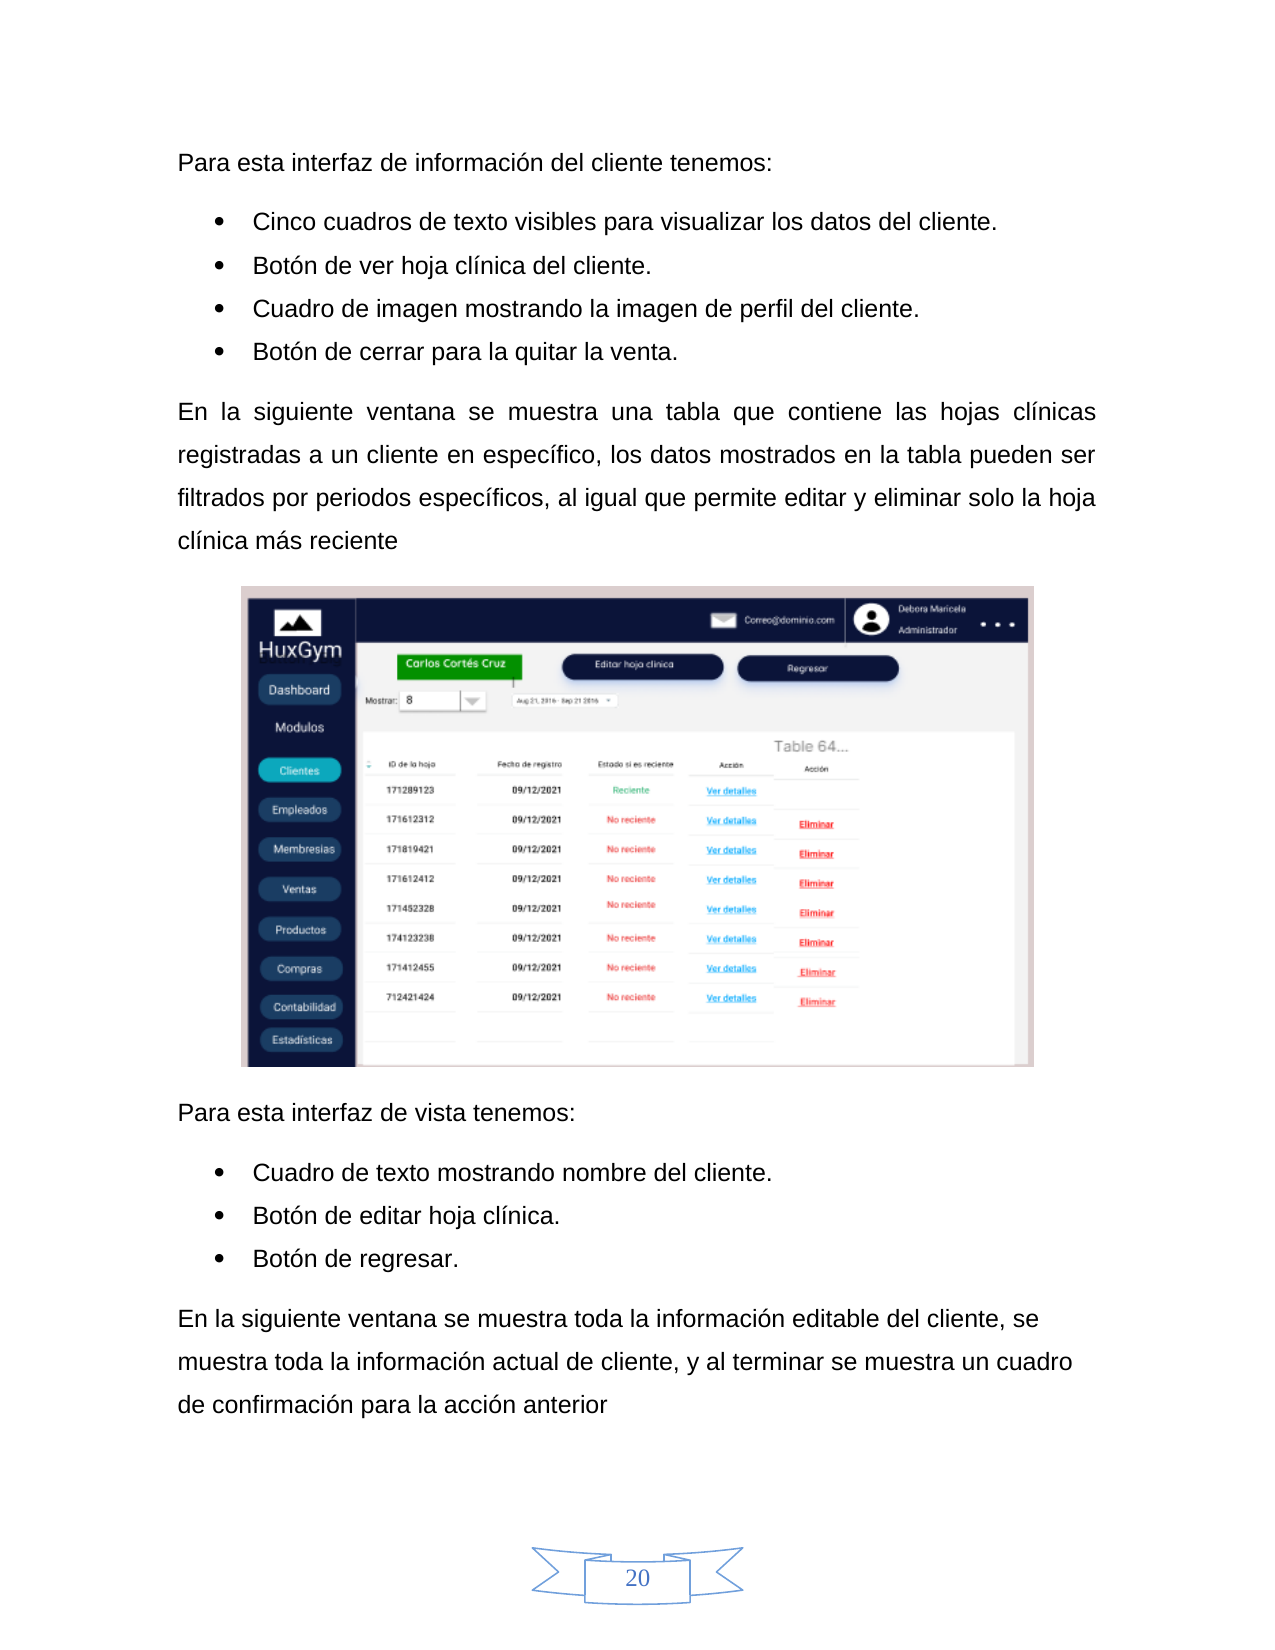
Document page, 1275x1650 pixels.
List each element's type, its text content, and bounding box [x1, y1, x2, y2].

text En la siguiente ventana se muestra una tabla que contiene las hojas clínicas registradas a un cliente en específico, los datos mostrados en la tabla pueden ser filtrados por periodos específicos, al igual que permite editar y eliminar solo la hoja clínica más reciente [177, 397, 1098, 555]
list Botón de ver hoja clínica del cliente. [215, 251, 1098, 279]
picture [241, 586, 1034, 1067]
text En la siguiente ventana se muestra toda la información editable del cliente, se muestra toda la información actual de cliente, y al terminar se muestra un cuadro de confirmación para la acción anterior [177, 1304, 1098, 1419]
list Cinco cuadros de texto visibles para visualizar los datos del cliente. [215, 207, 1098, 236]
list Botón de regresar. [215, 1244, 1098, 1273]
list Cuadro de texto mostrando nombre del cliente. [215, 1158, 1098, 1187]
list Botón de editar hoja clínica. [215, 1201, 1098, 1230]
text Para esta interfaz de vista tenemos: [177, 1098, 1098, 1127]
list Cuadro de imagen mostrando la imagen de perfil del cliente. [215, 294, 1098, 323]
list Botón de cerrar para la quitar la venta. [215, 337, 1098, 366]
text Para esta interfaz de información del cliente tenemos: [177, 148, 1098, 176]
